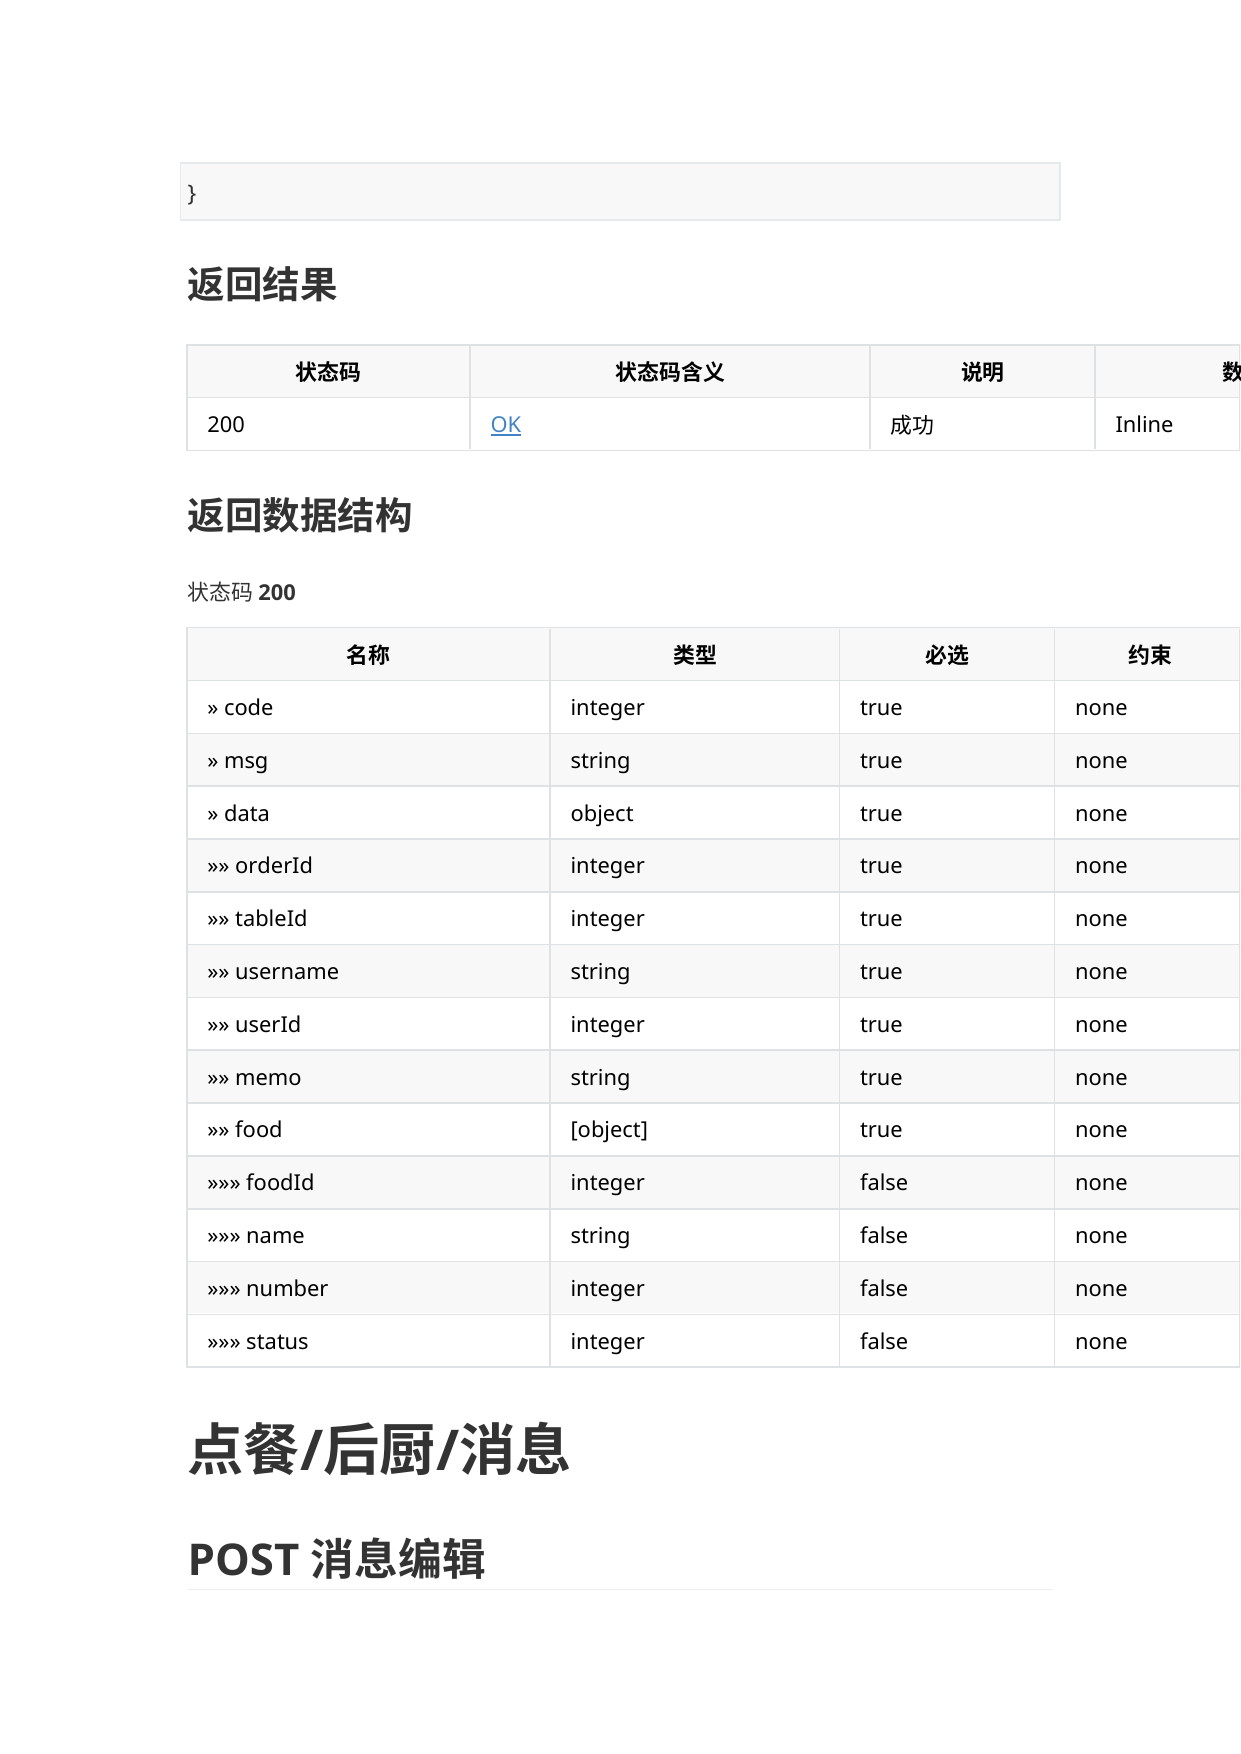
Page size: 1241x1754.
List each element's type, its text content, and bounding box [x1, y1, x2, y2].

text 状态码 200 [187, 574, 1053, 607]
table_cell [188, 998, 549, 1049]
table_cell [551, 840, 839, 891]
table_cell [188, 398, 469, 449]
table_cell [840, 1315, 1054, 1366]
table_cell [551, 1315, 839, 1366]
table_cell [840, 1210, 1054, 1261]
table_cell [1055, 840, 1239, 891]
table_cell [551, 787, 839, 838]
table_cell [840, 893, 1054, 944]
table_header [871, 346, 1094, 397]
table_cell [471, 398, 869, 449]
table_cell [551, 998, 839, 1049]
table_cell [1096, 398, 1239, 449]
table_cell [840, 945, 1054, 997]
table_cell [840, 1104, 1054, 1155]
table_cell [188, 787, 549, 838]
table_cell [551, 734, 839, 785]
text 返回数据结构 [187, 480, 1053, 545]
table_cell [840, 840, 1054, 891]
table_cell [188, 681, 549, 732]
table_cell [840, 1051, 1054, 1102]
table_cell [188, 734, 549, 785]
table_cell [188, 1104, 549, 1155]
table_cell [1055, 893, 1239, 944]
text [181, 164, 1059, 219]
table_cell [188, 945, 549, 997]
text 返回结果 [187, 250, 1053, 315]
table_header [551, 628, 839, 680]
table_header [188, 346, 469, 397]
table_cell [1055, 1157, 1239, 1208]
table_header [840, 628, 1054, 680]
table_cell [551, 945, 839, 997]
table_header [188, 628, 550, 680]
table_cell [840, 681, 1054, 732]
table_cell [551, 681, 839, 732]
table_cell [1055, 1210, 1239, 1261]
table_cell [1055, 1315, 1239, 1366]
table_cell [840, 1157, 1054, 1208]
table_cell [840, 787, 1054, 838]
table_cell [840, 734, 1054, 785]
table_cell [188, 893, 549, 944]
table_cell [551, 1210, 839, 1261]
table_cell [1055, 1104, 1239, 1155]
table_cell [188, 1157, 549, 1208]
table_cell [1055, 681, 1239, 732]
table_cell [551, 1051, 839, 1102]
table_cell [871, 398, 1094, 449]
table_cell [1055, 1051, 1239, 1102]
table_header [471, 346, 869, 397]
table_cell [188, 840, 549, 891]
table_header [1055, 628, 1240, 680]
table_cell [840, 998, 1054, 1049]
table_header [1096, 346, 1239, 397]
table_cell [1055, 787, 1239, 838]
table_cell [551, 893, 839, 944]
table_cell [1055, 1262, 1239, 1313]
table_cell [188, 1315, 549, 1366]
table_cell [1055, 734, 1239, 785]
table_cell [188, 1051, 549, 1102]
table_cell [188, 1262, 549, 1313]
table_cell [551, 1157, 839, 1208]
text 点餐/后厨/消息 [187, 1397, 1053, 1494]
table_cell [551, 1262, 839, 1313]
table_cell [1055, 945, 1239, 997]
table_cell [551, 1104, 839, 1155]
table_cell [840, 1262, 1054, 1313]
text POST 消息编辑 [187, 1524, 1053, 1590]
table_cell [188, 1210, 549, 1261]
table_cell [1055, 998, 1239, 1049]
